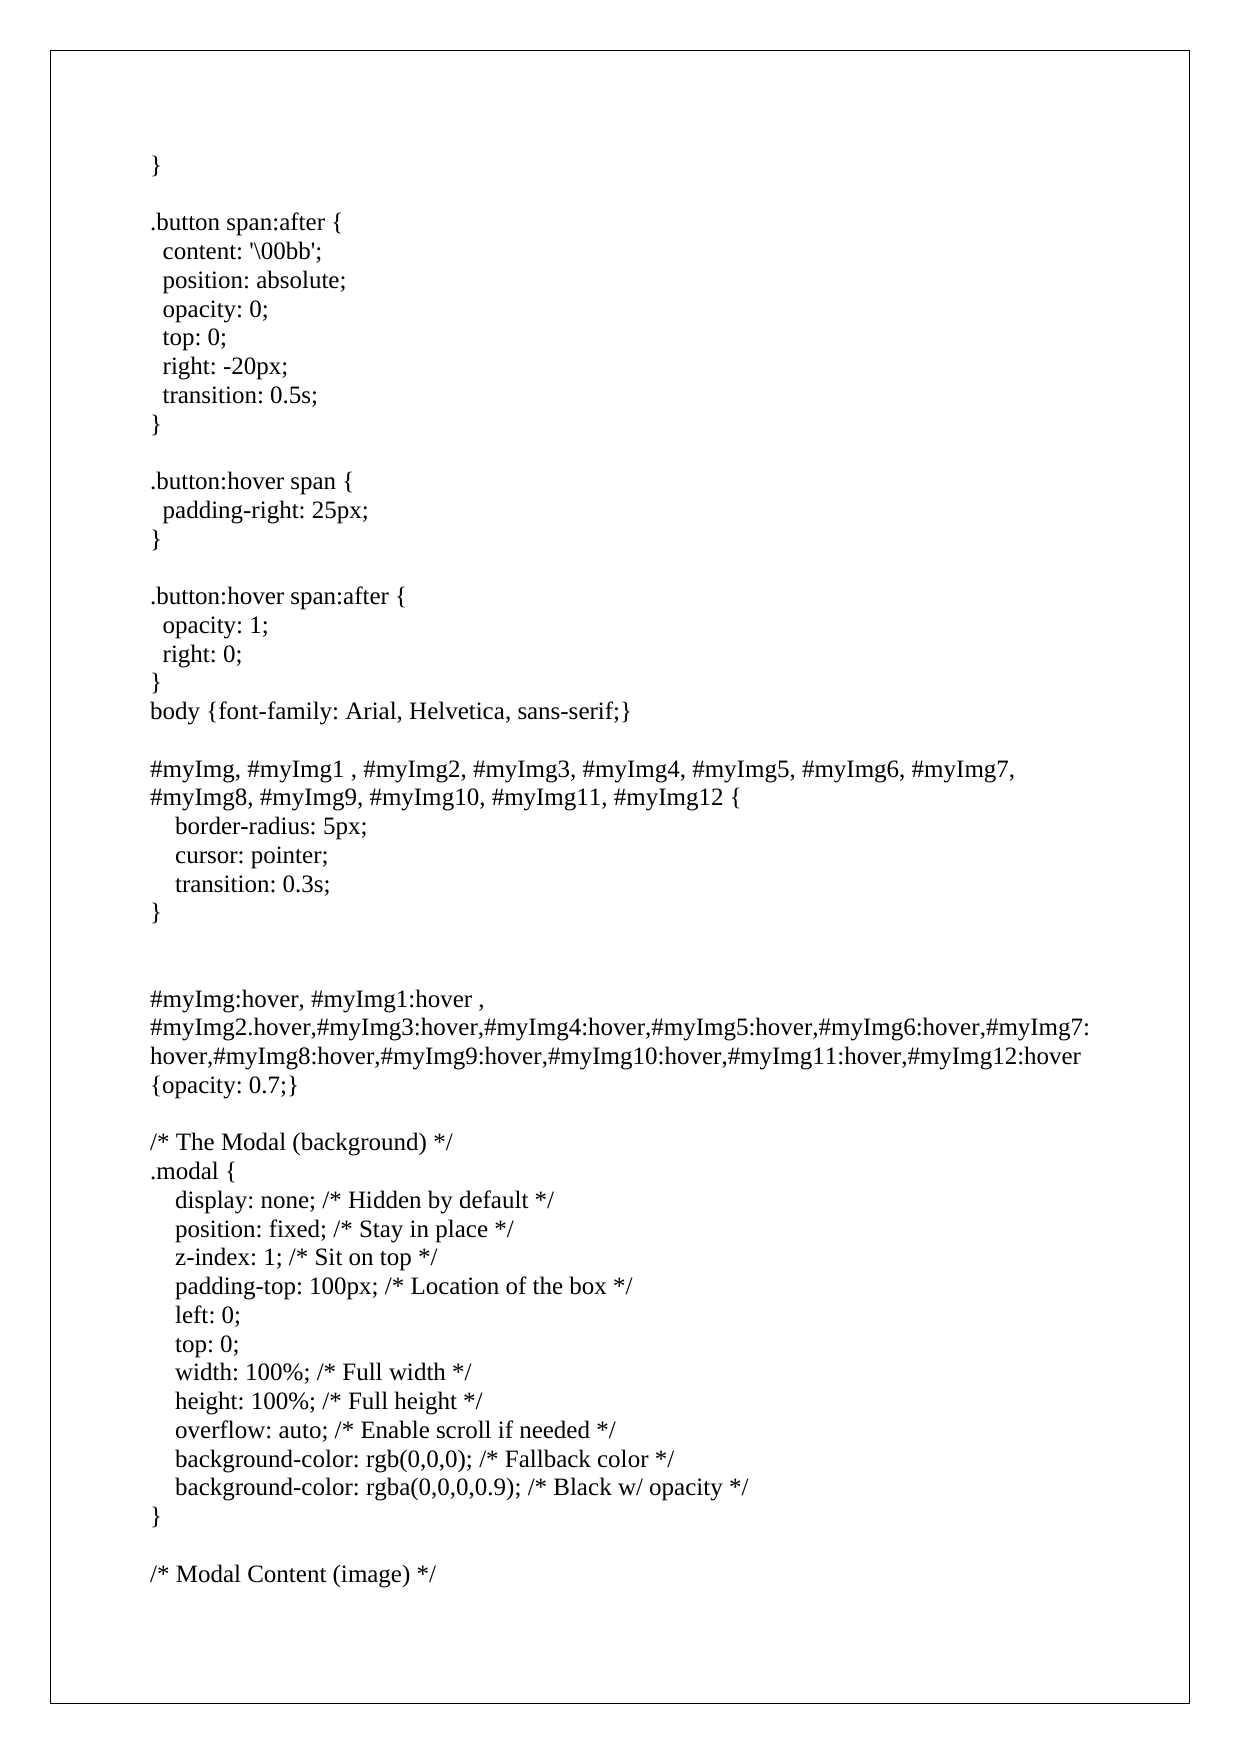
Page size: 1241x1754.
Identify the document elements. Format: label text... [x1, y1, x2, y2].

text border-radius: 5px; [150, 811, 1090, 840]
text } [150, 897, 1090, 926]
text opacity: 1; [150, 610, 1090, 639]
text } [150, 150, 1090, 179]
text #myImg, #myImg1 , #myImg2, #myImg3, #myImg4, #myImg5, #myImg6, #myImg7, #myImg8, #myImg9, #myImg10, #myImg11, #myImg12 { [150, 754, 1090, 811]
text opacity: 0; [150, 294, 1090, 322]
text } [150, 1501, 1090, 1530]
text position: fixed; /* Stay in place */ [150, 1214, 1090, 1242]
text /* Modal Content (image) */ [150, 1559, 1090, 1587]
text } [150, 667, 1090, 696]
text } [150, 409, 1090, 437]
text right: 0; [150, 639, 1090, 667]
text z-index: 1; /* Sit on top */ [150, 1242, 1090, 1271]
text padding-top: 100px; /* Location of the box */ [150, 1271, 1090, 1300]
text .button:hover span:after { [150, 581, 1090, 610]
text right: -20px; [150, 351, 1090, 380]
text #myImg:hover, #myImg1:hover , #myImg2.hover,#myImg3:hover,#myImg4:hover,#myImg5:hover,#myImg6:hover,#myImg7:hover,#myImg8:hover,#myImg9:hover,#myImg10:hover,#myImg11:hover,#myImg12:hover {opacity: 0.7;} [150, 984, 1090, 1099]
text .button:hover span { [150, 466, 1090, 495]
text display: none; /* Hidden by default */ [150, 1185, 1090, 1214]
text .modal { [150, 1156, 1090, 1185]
text position: absolute; [150, 265, 1090, 294]
text body {font-family: Arial, Helvetica, sans-serif;} [150, 696, 1090, 725]
text /* The Modal (background) */ [150, 1127, 1090, 1156]
text overflow: auto; /* Enable scroll if needed */ [150, 1415, 1090, 1444]
text cursor: pointer; [150, 840, 1090, 869]
text .button span:after { [150, 207, 1090, 236]
text background-color: rgba(0,0,0,0.9); /* Black w/ opacity */ [150, 1472, 1090, 1501]
text transition: 0.5s; [150, 380, 1090, 409]
text padding-right: 25px; [150, 495, 1090, 524]
text top: 0; [150, 1329, 1090, 1357]
text left: 0; [150, 1300, 1090, 1329]
text background-color: rgb(0,0,0); /* Fallback color */ [150, 1444, 1090, 1472]
text width: 100%; /* Full width */ [150, 1357, 1090, 1386]
text height: 100%; /* Full height */ [150, 1386, 1090, 1415]
text transition: 0.3s; [150, 869, 1090, 897]
text top: 0; [150, 322, 1090, 351]
text } [150, 524, 1090, 552]
text content: '\00bb'; [150, 236, 1090, 265]
